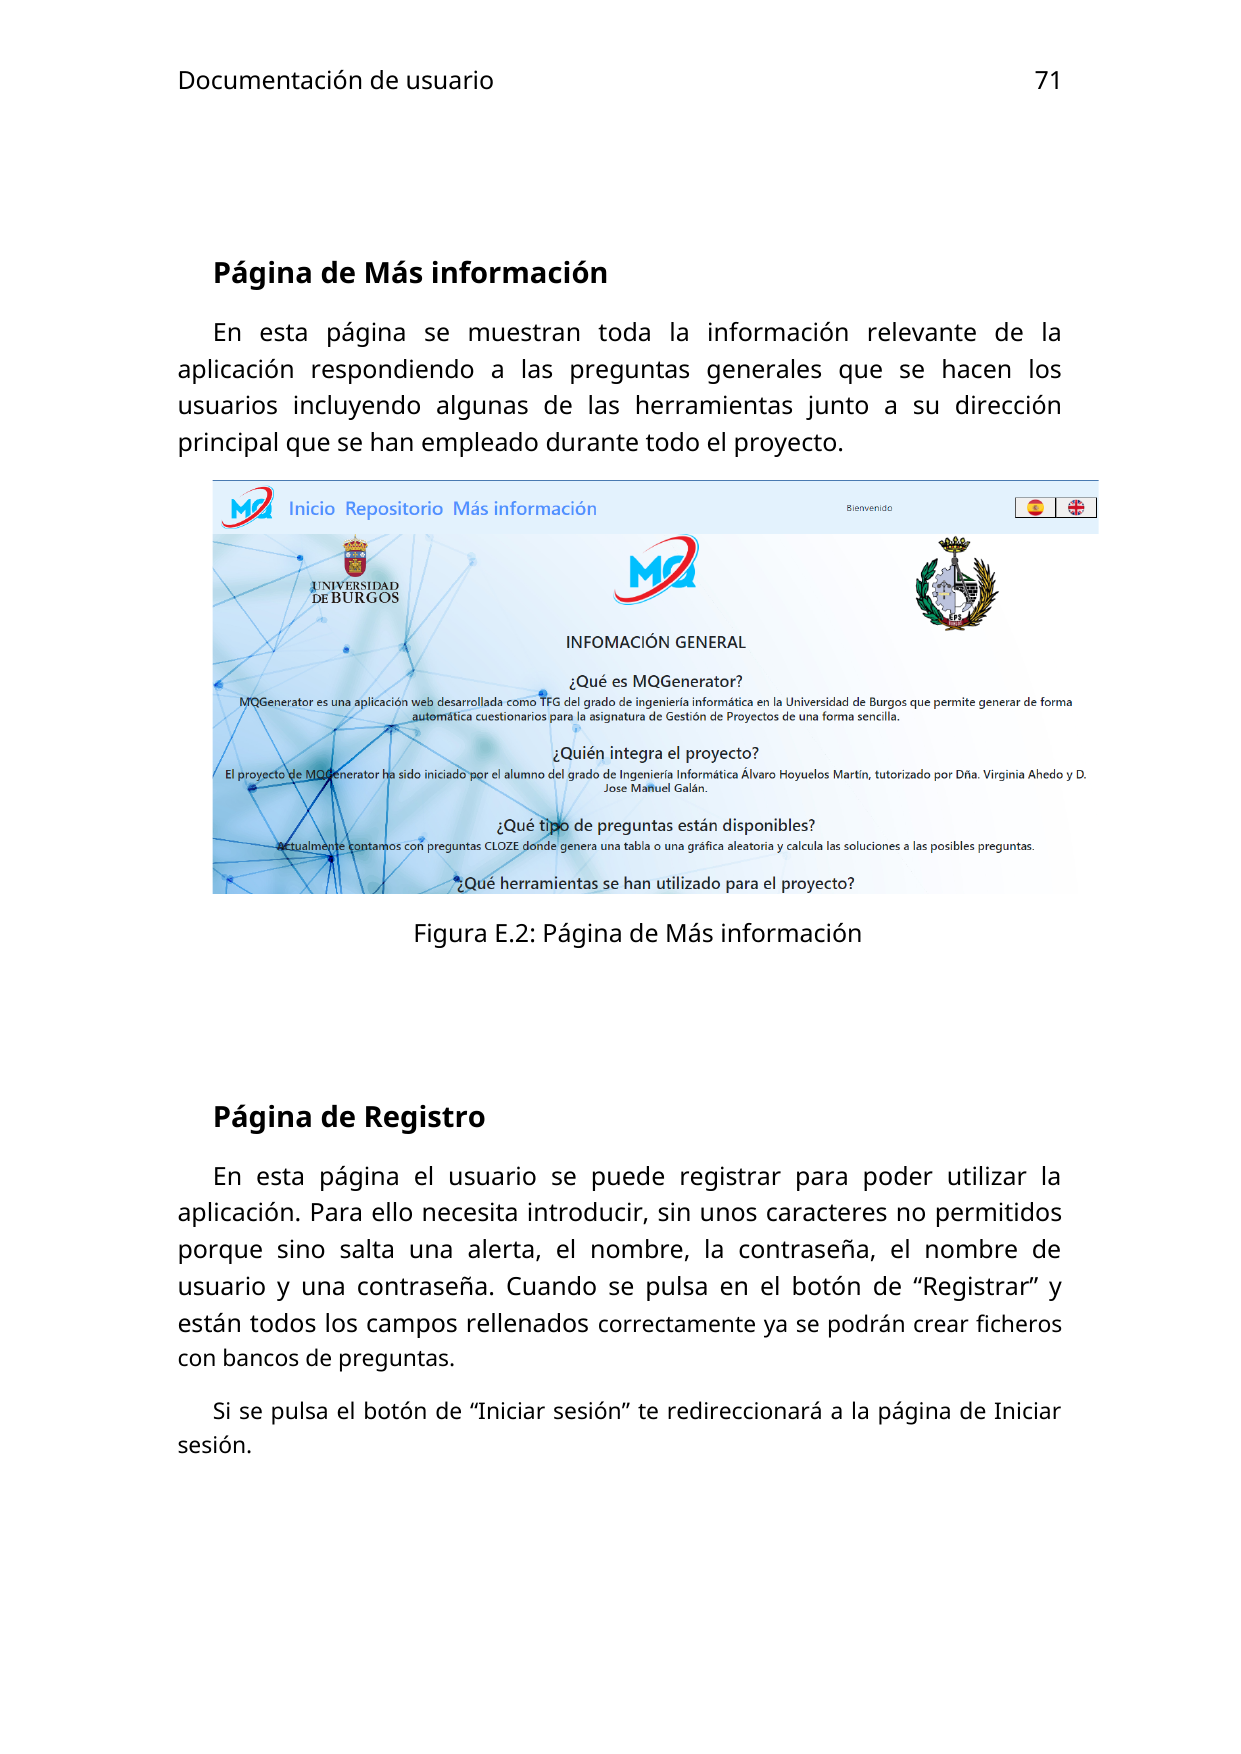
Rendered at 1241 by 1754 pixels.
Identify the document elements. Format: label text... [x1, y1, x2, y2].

text En esta página el usuario se puede registrar para poder utilizar la aplicación. Para ello necesita introducir, sin unos caracteres no permitidos porque sino salta una alerta, el nombre, la contraseña, el nombre de usuario y una contraseña. Cuando se pulsa en el botón de “Registrar” y están todos los campos rellenados correctamente ya se podrán crear ficheros con bancos de preguntas. [177, 1158, 1063, 1373]
picture [212, 480, 1099, 894]
text Figura E.2: Página de Más información [177, 916, 1063, 950]
text Página de Más información [213, 252, 1063, 292]
text Si se pulsa el botón de “Iniciar sesión” te redireccionará a la página de Iniciar sesión. [177, 1395, 1063, 1460]
text Página de Registro [213, 1096, 1063, 1136]
text En esta página se muestran toda la información relevante de la aplicación respondiendo a las preguntas generales que se hacen los usuarios incluyendo algunas de las herramientas junto a su dirección principal que se han empleado durante todo el proyecto. [177, 314, 1063, 459]
